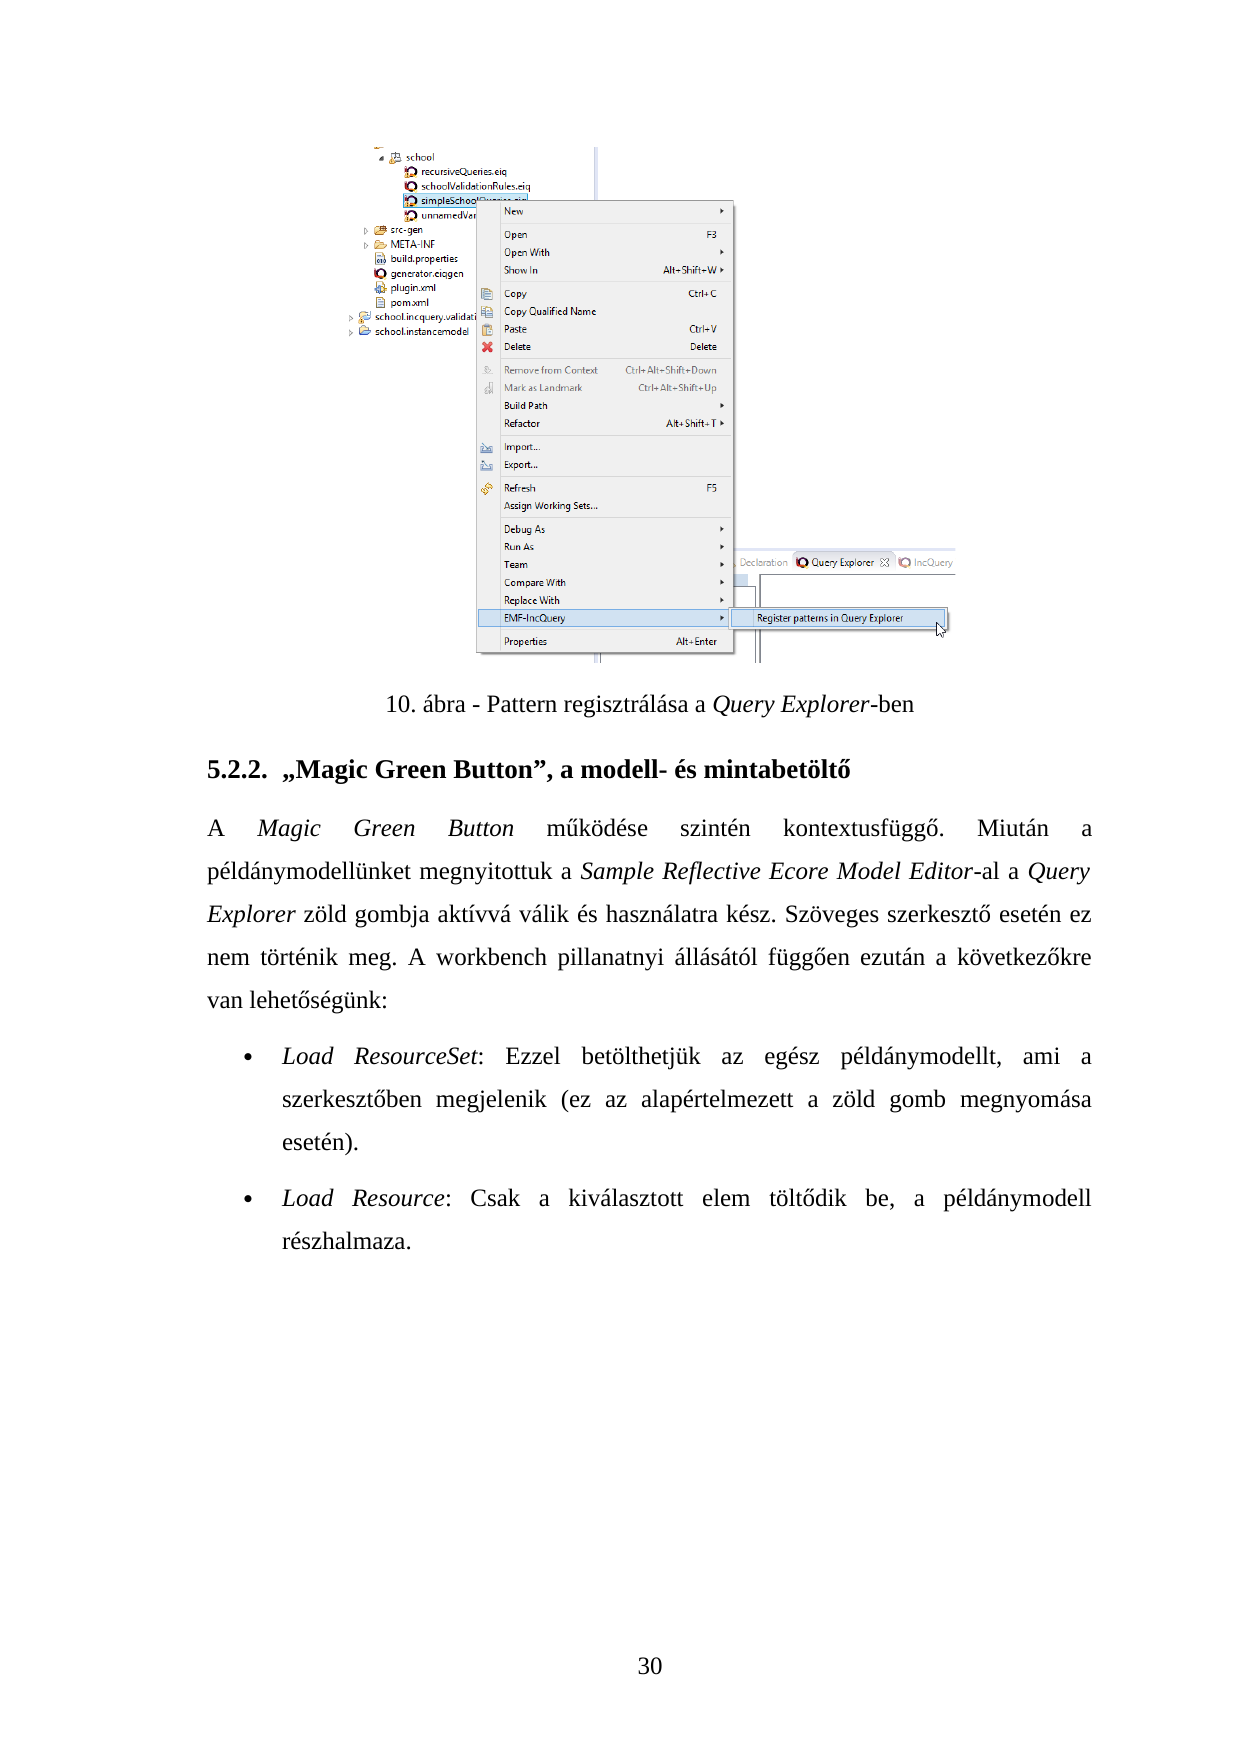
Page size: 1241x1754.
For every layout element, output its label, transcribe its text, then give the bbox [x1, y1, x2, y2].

list Load ResourceSet: Ezzel betölthetjük az egész példánymodellt, ami a szerkesztőben megjelenik (ez az alapértelmezett a zöld gomb megnyomása esetén). [244, 1041, 1092, 1156]
picture [343, 147, 956, 663]
list Load Resource: Csak a kiválasztott elem töltődik be, a példánymodell részhalmaza. [244, 1183, 1092, 1254]
text A Magic Green Button működése szintén kontextusfüggő. Miután a példánymodellünket megnyitottuk a Sample Reflective Ecore Model Editor-al a Query Explorer zöld gombja aktívvá válik és használatra kész. Szöveges szerkesztő esetén ez nem történik meg. A workbench pillanatnyi állásától függően ezután a következőkre van lehetőségünk: [207, 813, 1092, 1014]
subtitle „Magic Green Button”, a modell- és mintabetöltő [207, 753, 1092, 785]
